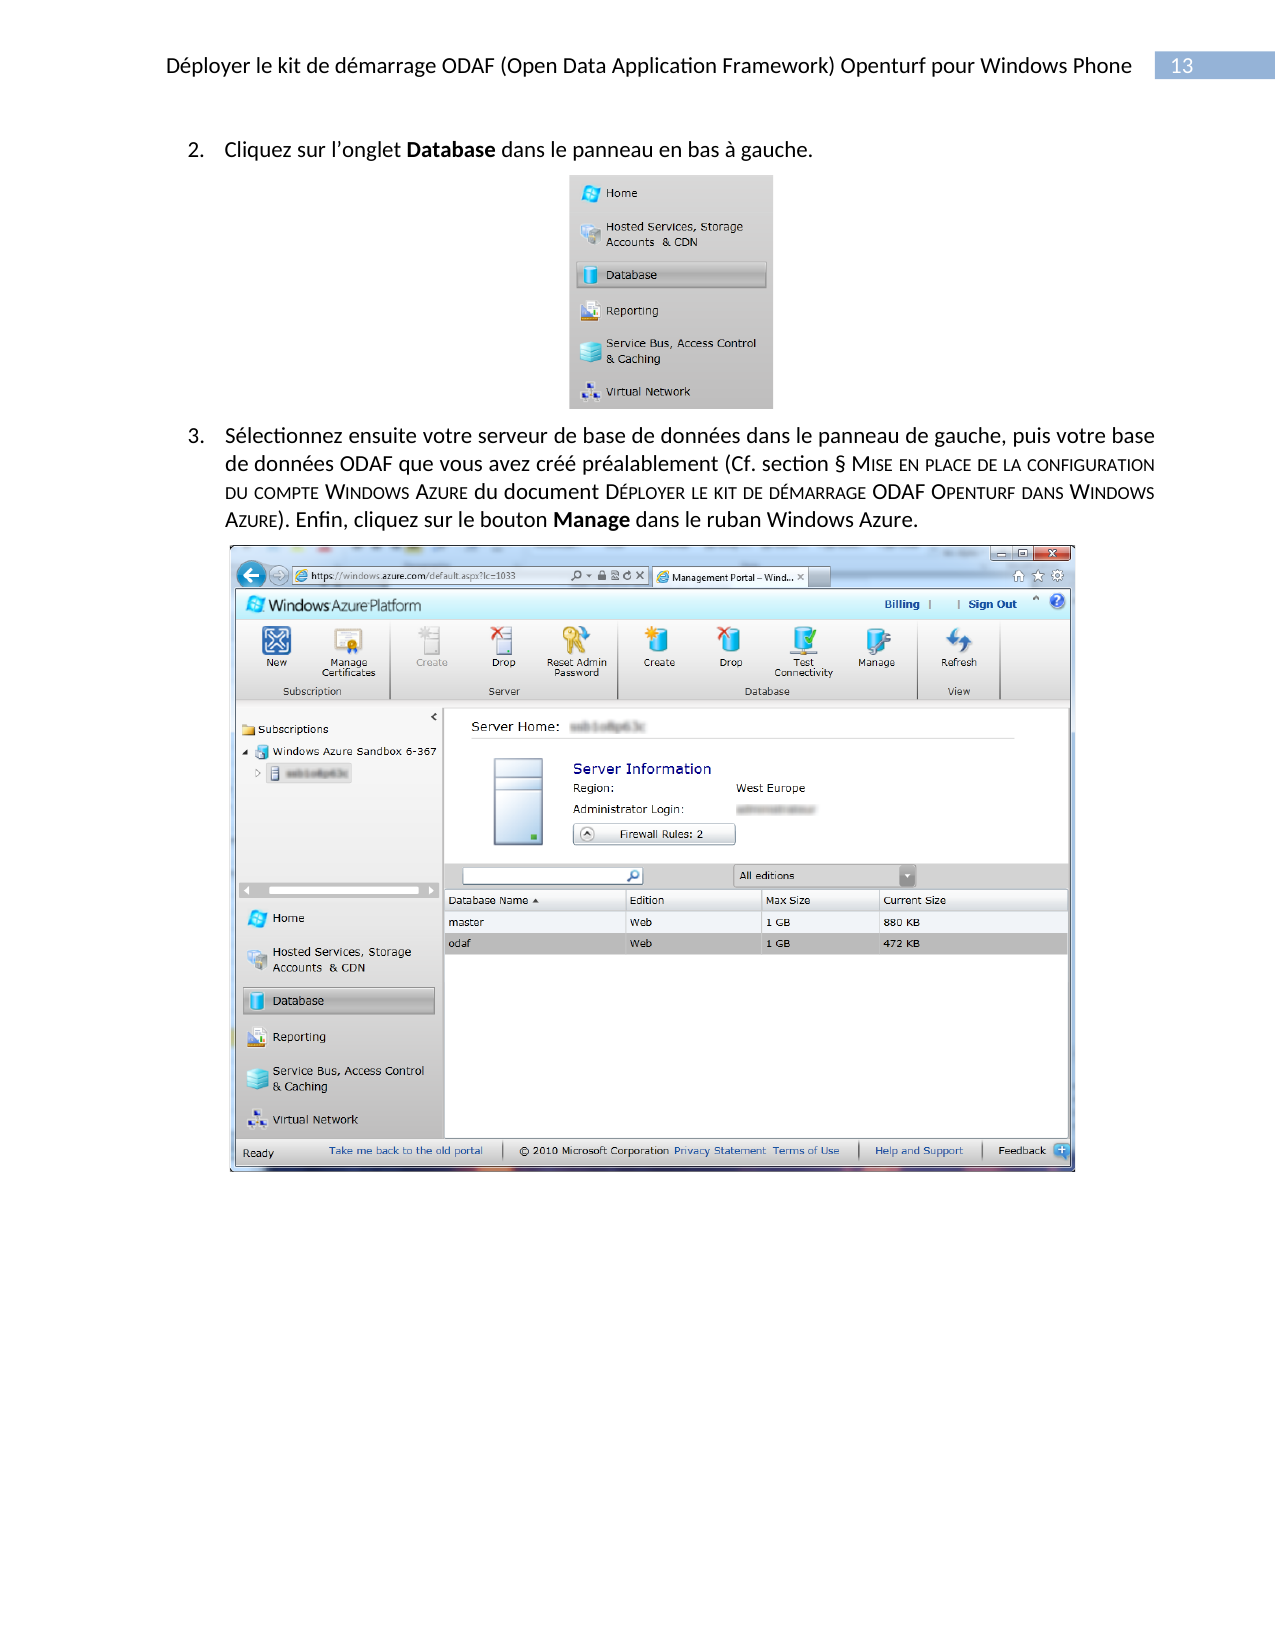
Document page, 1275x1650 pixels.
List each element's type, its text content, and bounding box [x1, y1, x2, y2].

picture [229, 545, 1076, 1172]
list Sélectionnez ensuite votre serveur de base de données dans le panneau de gauche, puis votre base de données ODAF que vous avez créé préalablement (Cf. section § Mise en place de la configuration du compte Windows Azure du document Déployer le kit de démarrage ODAF Openturf dans Windows Azure). Enfin, cliquez sur le bouton Manage dans le ruban Windows Azure. [187, 421, 1155, 533]
list Cliquez sur l’onglet Database dans le panneau en bas à gauche. [187, 135, 1155, 163]
picture [569, 175, 774, 409]
